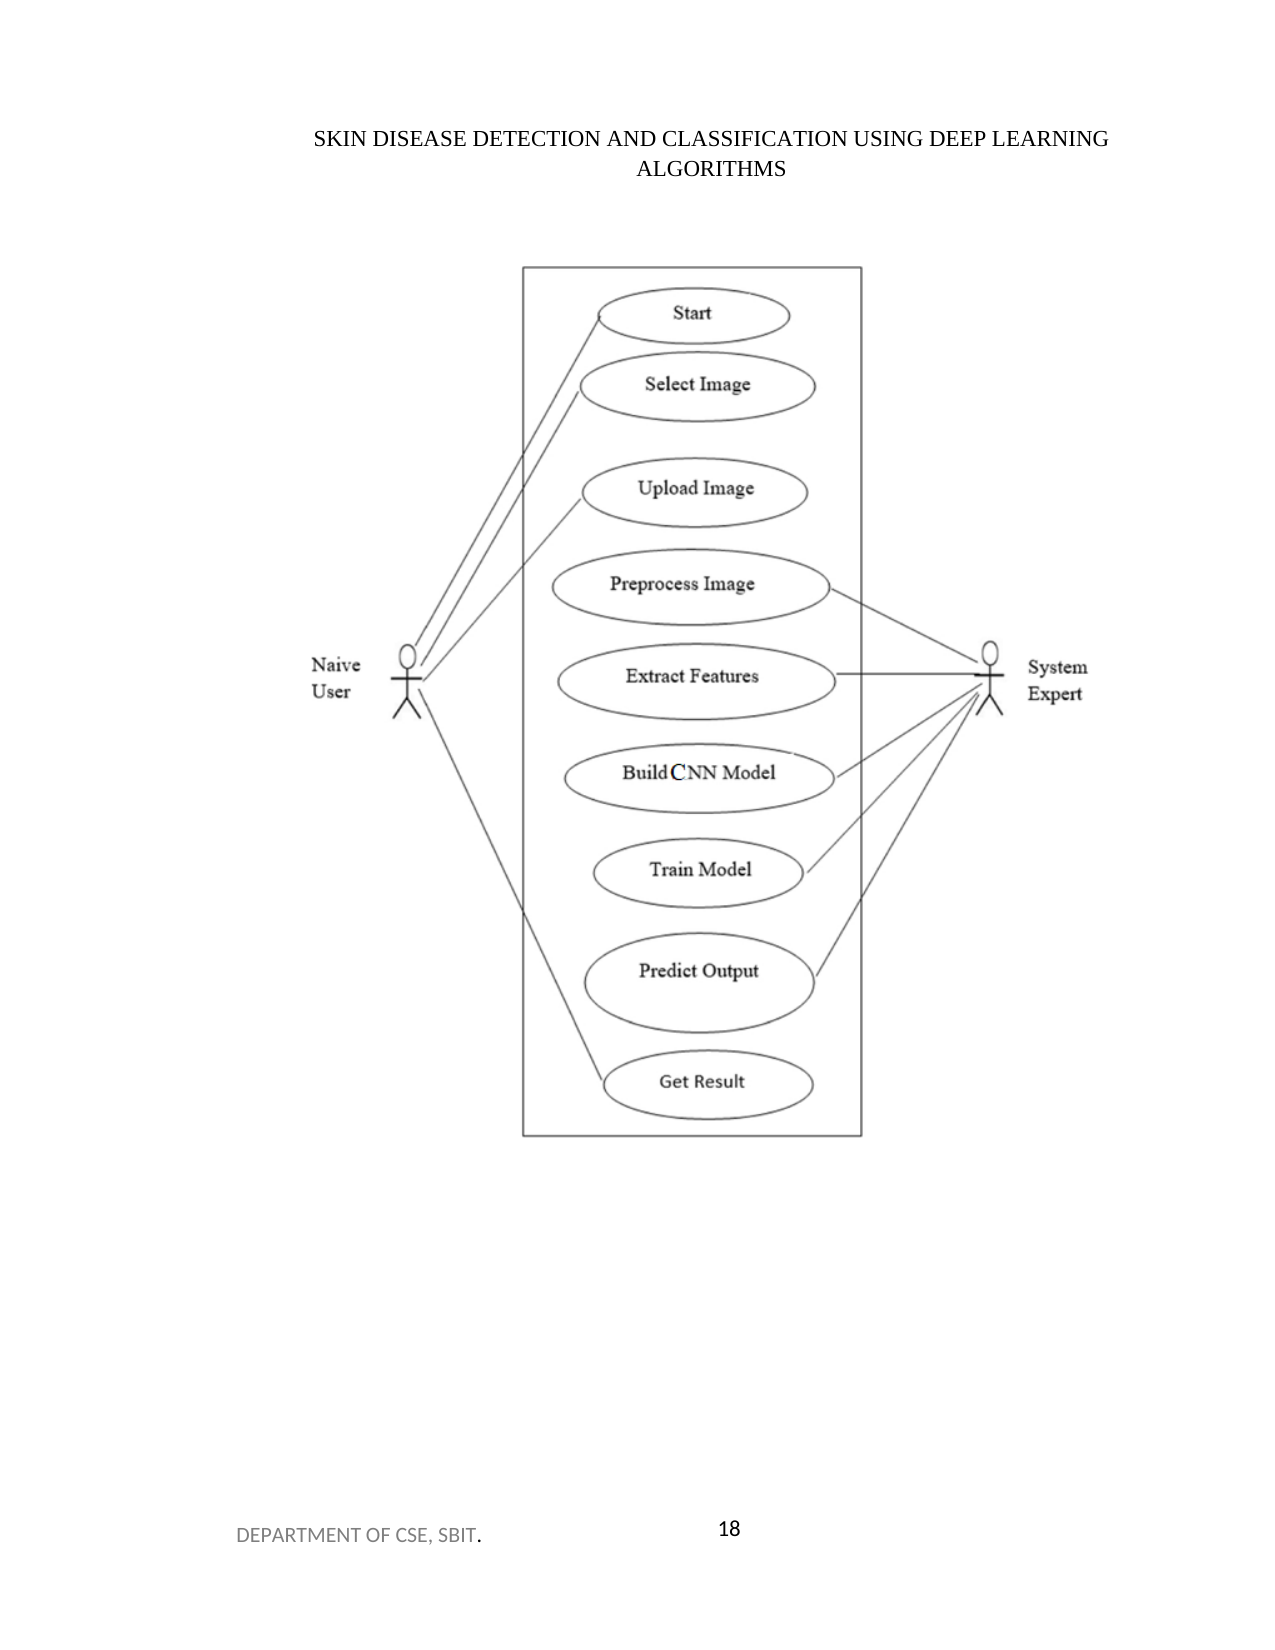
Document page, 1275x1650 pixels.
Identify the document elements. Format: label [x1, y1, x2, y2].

picture [311, 265, 1113, 1273]
